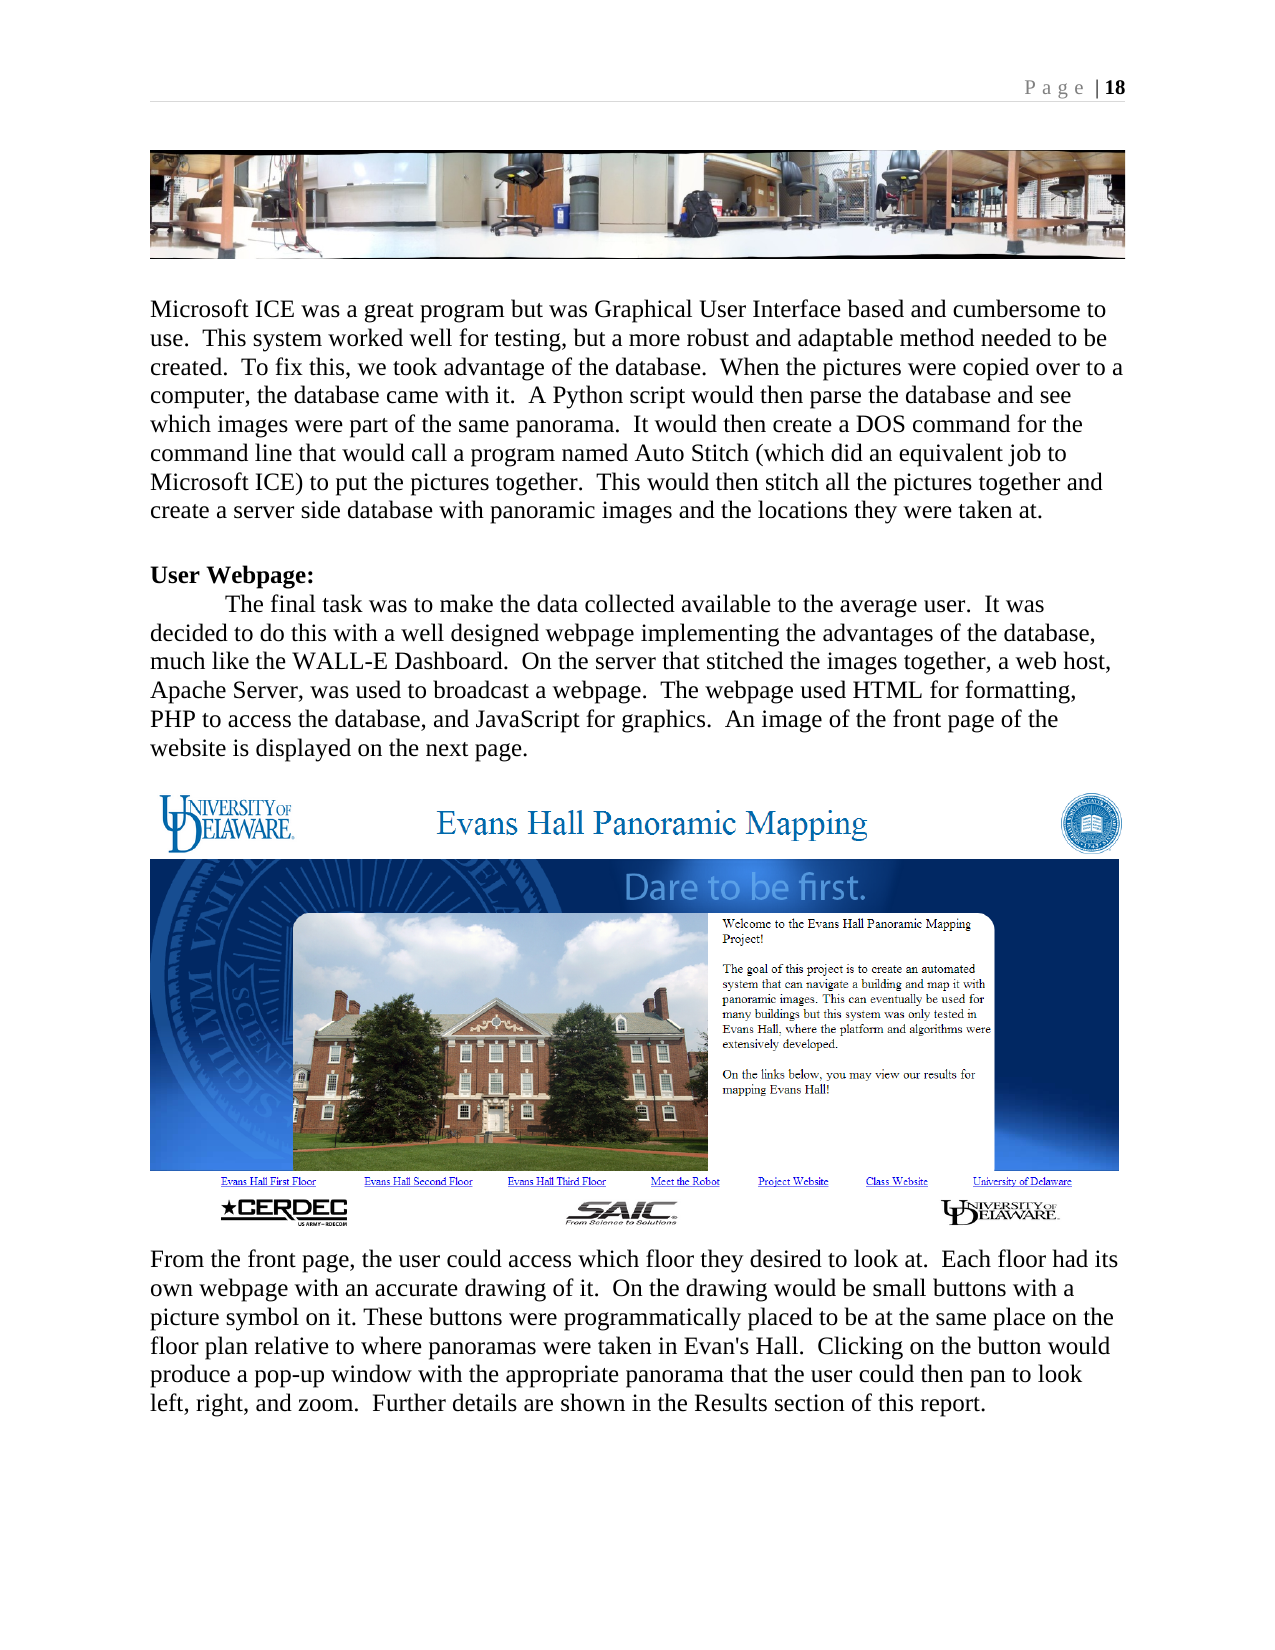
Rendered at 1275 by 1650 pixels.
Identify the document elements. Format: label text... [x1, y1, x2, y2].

text User Webpage: [150, 560, 1125, 589]
picture [150, 790, 1125, 1245]
text Microsoft ICE was a great program but was Graphical User Interface based and cumbersome to use. This system worked well for testing, but a more robust and adaptable method needed to be created. To fix this, we took advantage of the database. When the pictures were copied over to a computer, the database came with it. A Python script would then parse the database and see which images were part of the same panorama. It would then create a DOS command for the command line that would call a program named Auto Stitch (which did an equivalent job to Microsoft ICE) to put the pictures together. This would then stitch all the pictures together and create a server side database with panoramic images and the locations they were taken at. [150, 294, 1125, 524]
picture [150, 150, 1125, 259]
text The final task was to make the data collected available to the average user. It was decided to do this with a well designed webpage implementing the advantages of the database, much like the WALL-E Dashboard. On the server that stitched the images together, a web host, Apache Server, was used to broadcast a webpage. The webpage used HTML for formatting, PHP to access the database, and JavaScript for graphics. An image of the front page of the website is displayed on the next page. [150, 589, 1125, 761]
text From the front page, the user could access which floor they desired to look at. Each floor had its own webpage with an accurate drawing of it. On the drawing would be small buttons with a picture symbol on it. These buttons were programmatically placed to be at the same place on the floor plan relative to where panoramas were taken in Evan's Hall. Clicking on the button would produce a pop-up window with the appropriate panorama that the user could then pan to look left, right, and zoom. Further details are shown in the Results section of this report. [150, 1245, 1125, 1417]
